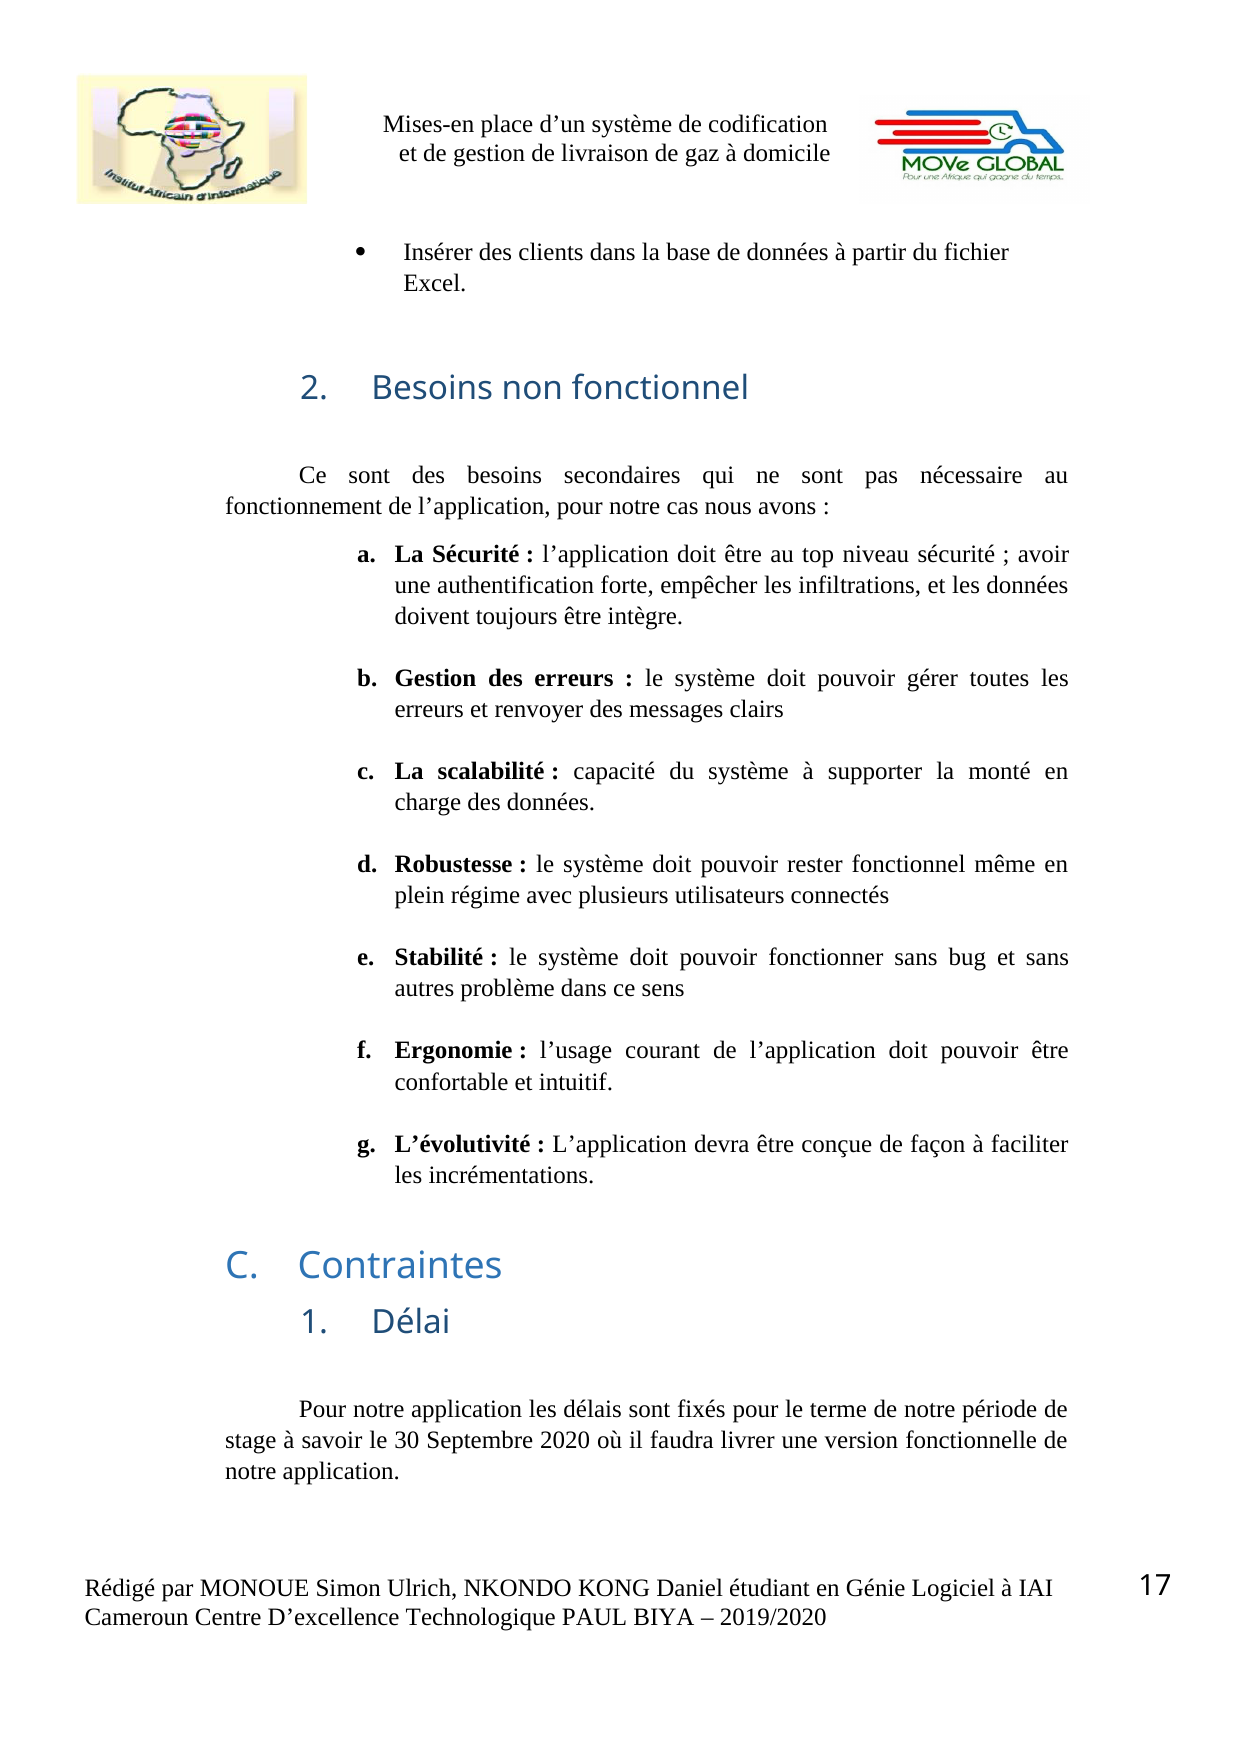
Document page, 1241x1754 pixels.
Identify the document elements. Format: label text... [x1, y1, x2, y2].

text Pour notre application les délais sont fixés pour le terme de notre période de stage à savoir le 30 Septembre 2020 où il faudra livrer une version fonctionnelle de notre application. [225, 1394, 1069, 1485]
list Gestion des erreurs : le système doit pouvoir gérer toutes les erreurs et renvoyer des messages clairs [357, 663, 1069, 723]
list L’évolutivité : L’application devra être conçue de façon à faciliter les incrémentations. [357, 1129, 1069, 1188]
list La Sécurité : l’application doit être au top niveau sécurité ; avoir une authentification forte, empêcher les infiltrations, et les données doivent toujours être intègre. [357, 539, 1069, 630]
list La scalabilité : capacité du système à supporter la monté en charge des données. [357, 756, 1069, 816]
list Stabilité : le système doit pouvoir fonctionner sans bug et sans autres problème dans ce sens [357, 942, 1069, 1002]
list Ergonomie : l’usage courant de l’application doit pouvoir être confortable et intuitif. [357, 1036, 1069, 1095]
subtitle Contraintes [225, 1238, 1069, 1289]
subtitle Besoins non fonctionnel [300, 363, 1069, 409]
subtitle Délai [300, 1298, 1069, 1343]
list Insérer des clients dans la base de données à partir du fichier Excel. [356, 237, 1069, 297]
list Robustesse : le système doit pouvoir rester fonctionnel même en plein régime avec plusieurs utilisateurs connectés [357, 849, 1069, 909]
picture [859, 95, 1091, 204]
text Ce sont des besoins secondaires qui ne sont pas nécessaire au fonctionnement de l’application, pour notre cas nous avons : [225, 460, 1069, 520]
